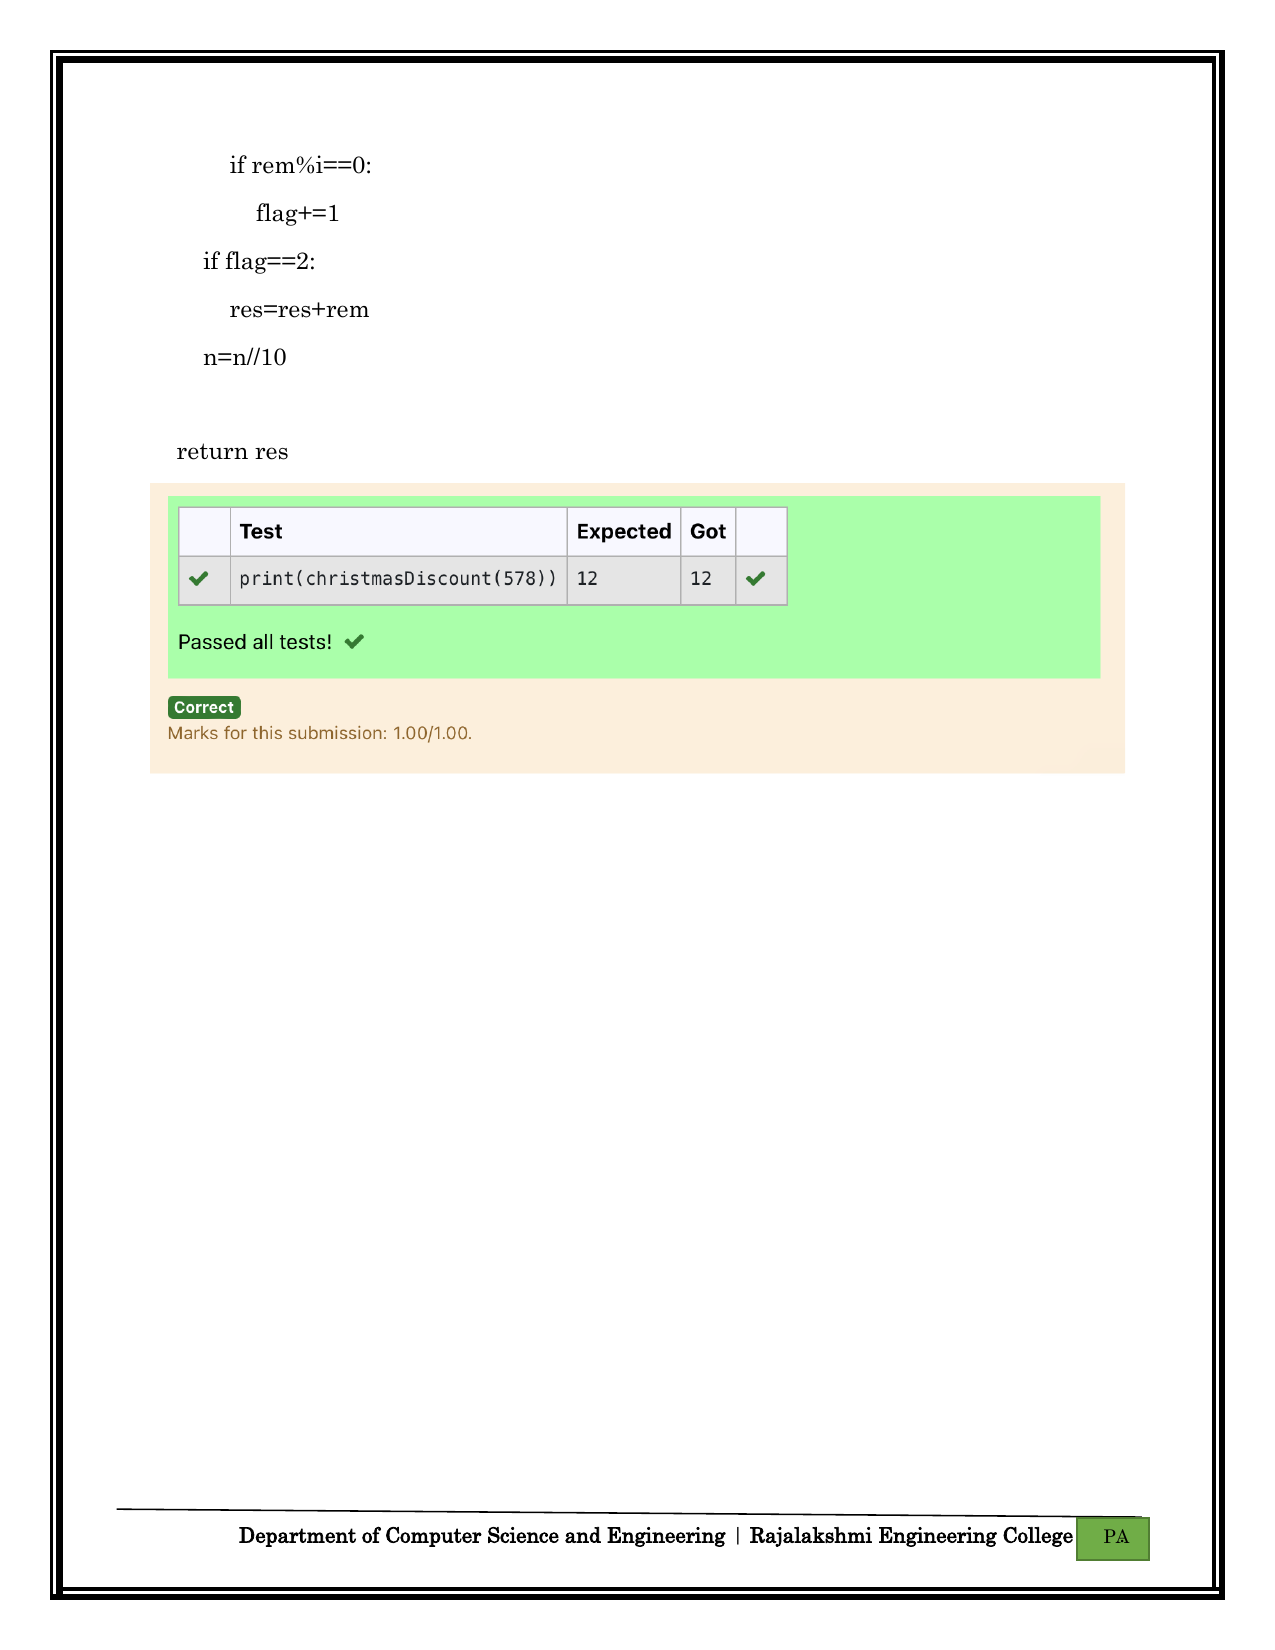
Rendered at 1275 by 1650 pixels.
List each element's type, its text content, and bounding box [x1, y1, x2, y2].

text if rem%i==0: [150, 150, 1125, 179]
picture [150, 483, 1125, 776]
text flag+=1 [150, 198, 1125, 227]
text return res [150, 436, 1125, 465]
text res=res+rem [150, 293, 1125, 322]
text if flag==2: [150, 246, 1125, 274]
text n=n//10 [150, 341, 1125, 370]
